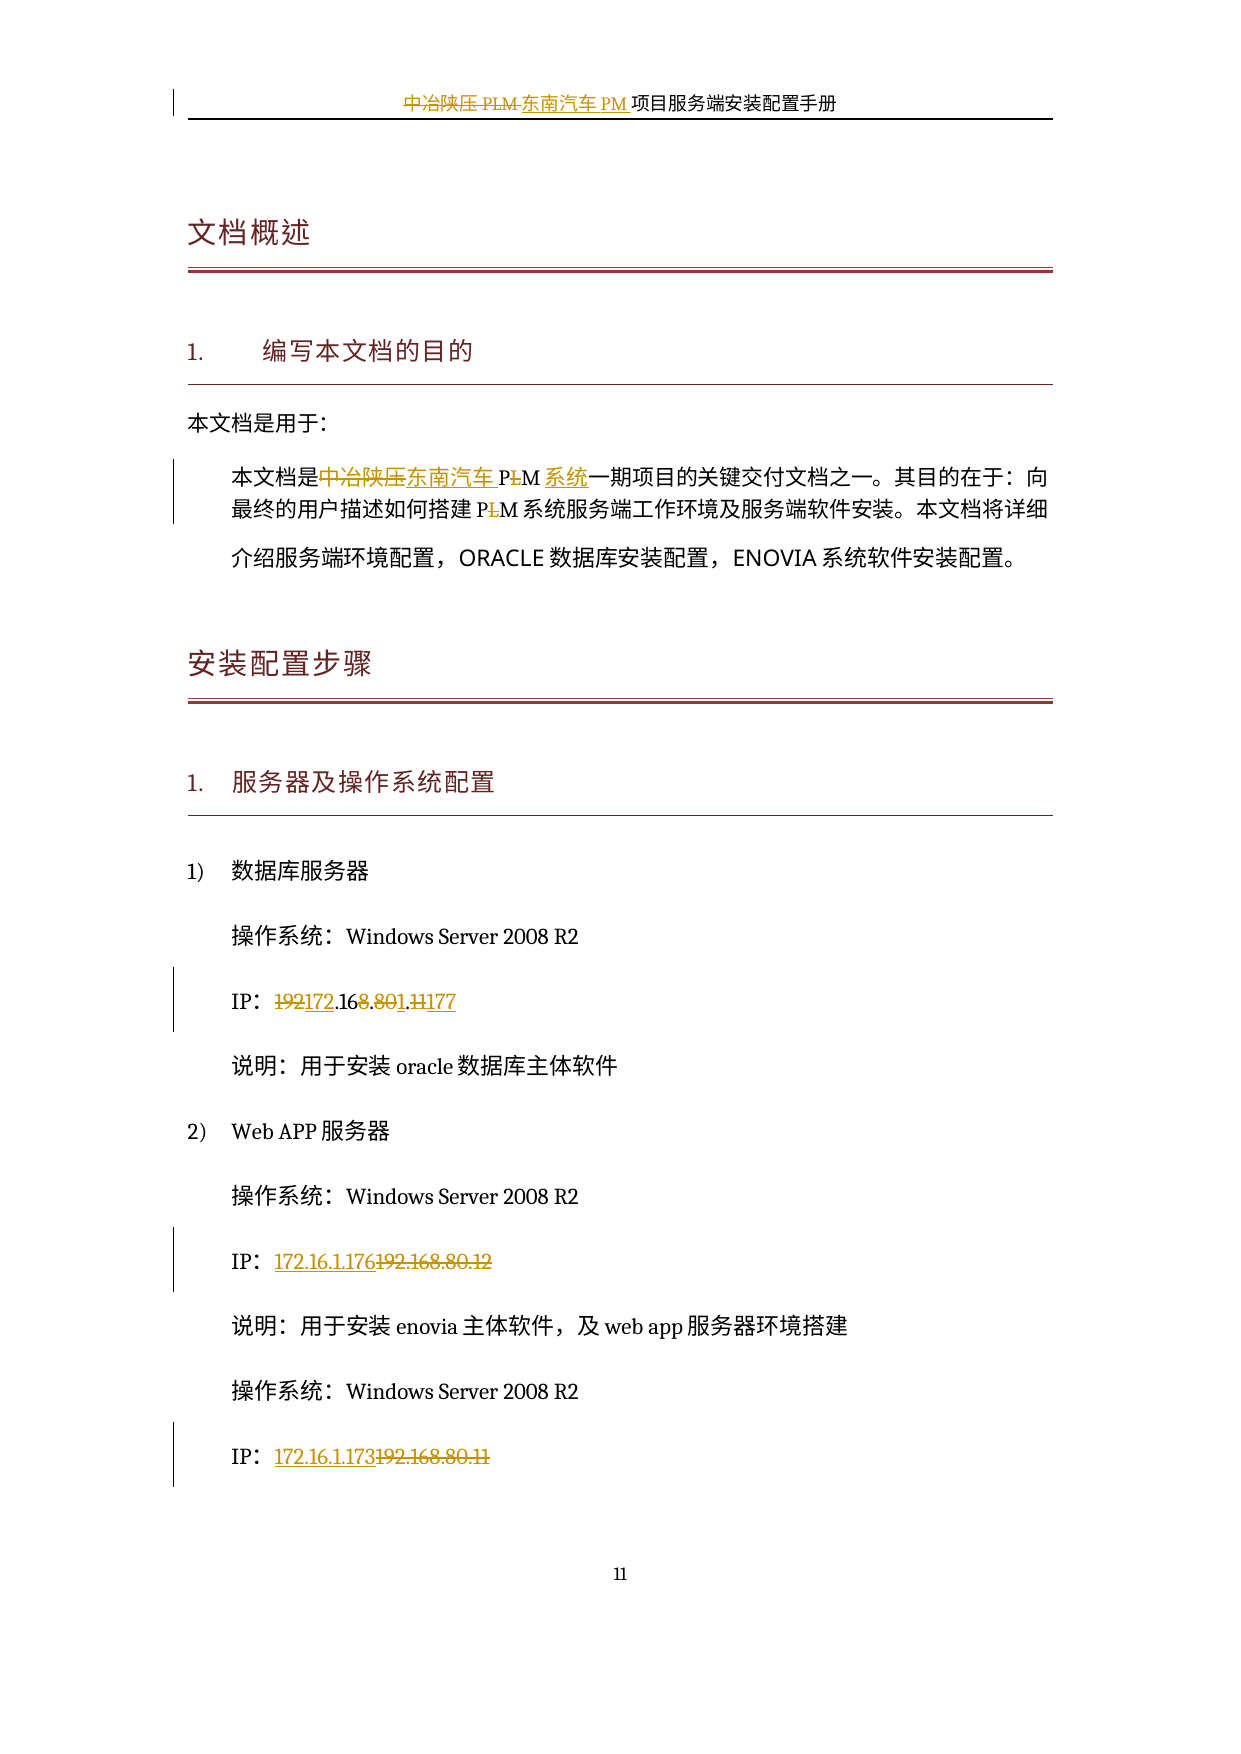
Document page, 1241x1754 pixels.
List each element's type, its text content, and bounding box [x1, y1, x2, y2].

subtitle 服务器及操作系统配置 [187, 748, 1053, 816]
subtitle 安装配置步骤 [187, 631, 1053, 704]
list 操作系统：Windows Server 2008 R2 [231, 1162, 1053, 1227]
text 说明：用于安装oracle数据库主体软件 [231, 1032, 1053, 1097]
text IP： [231, 1422, 1053, 1487]
text IP：.16.. [231, 967, 1053, 1032]
list Web APP服务器 [187, 1097, 1053, 1162]
text 操作系统：Windows Server 2008 R2 [231, 1357, 1053, 1422]
list 本文档是PM一期项目的关键交付文档之一。其目的在于：向最终的用户描述如何搭建PM系统服务端工作环境及服务端软件安装。本文档将详细介绍服务端环境配置，oracle数据库安装配置，enovia系统软件安装配置。 [231, 459, 1053, 589]
subtitle 编写本文档的目的 [187, 317, 1053, 385]
text 本文档是用于： [187, 406, 1053, 438]
text 操作系统：Windows Server 2008 R2 [231, 902, 1053, 967]
subtitle 文档概述 [187, 200, 1053, 273]
list 数据库服务器 [187, 837, 1053, 902]
list IP： [231, 1227, 1053, 1292]
list 说明：用于安装enovia主体软件，及web app服务器环境搭建 [231, 1292, 1053, 1357]
